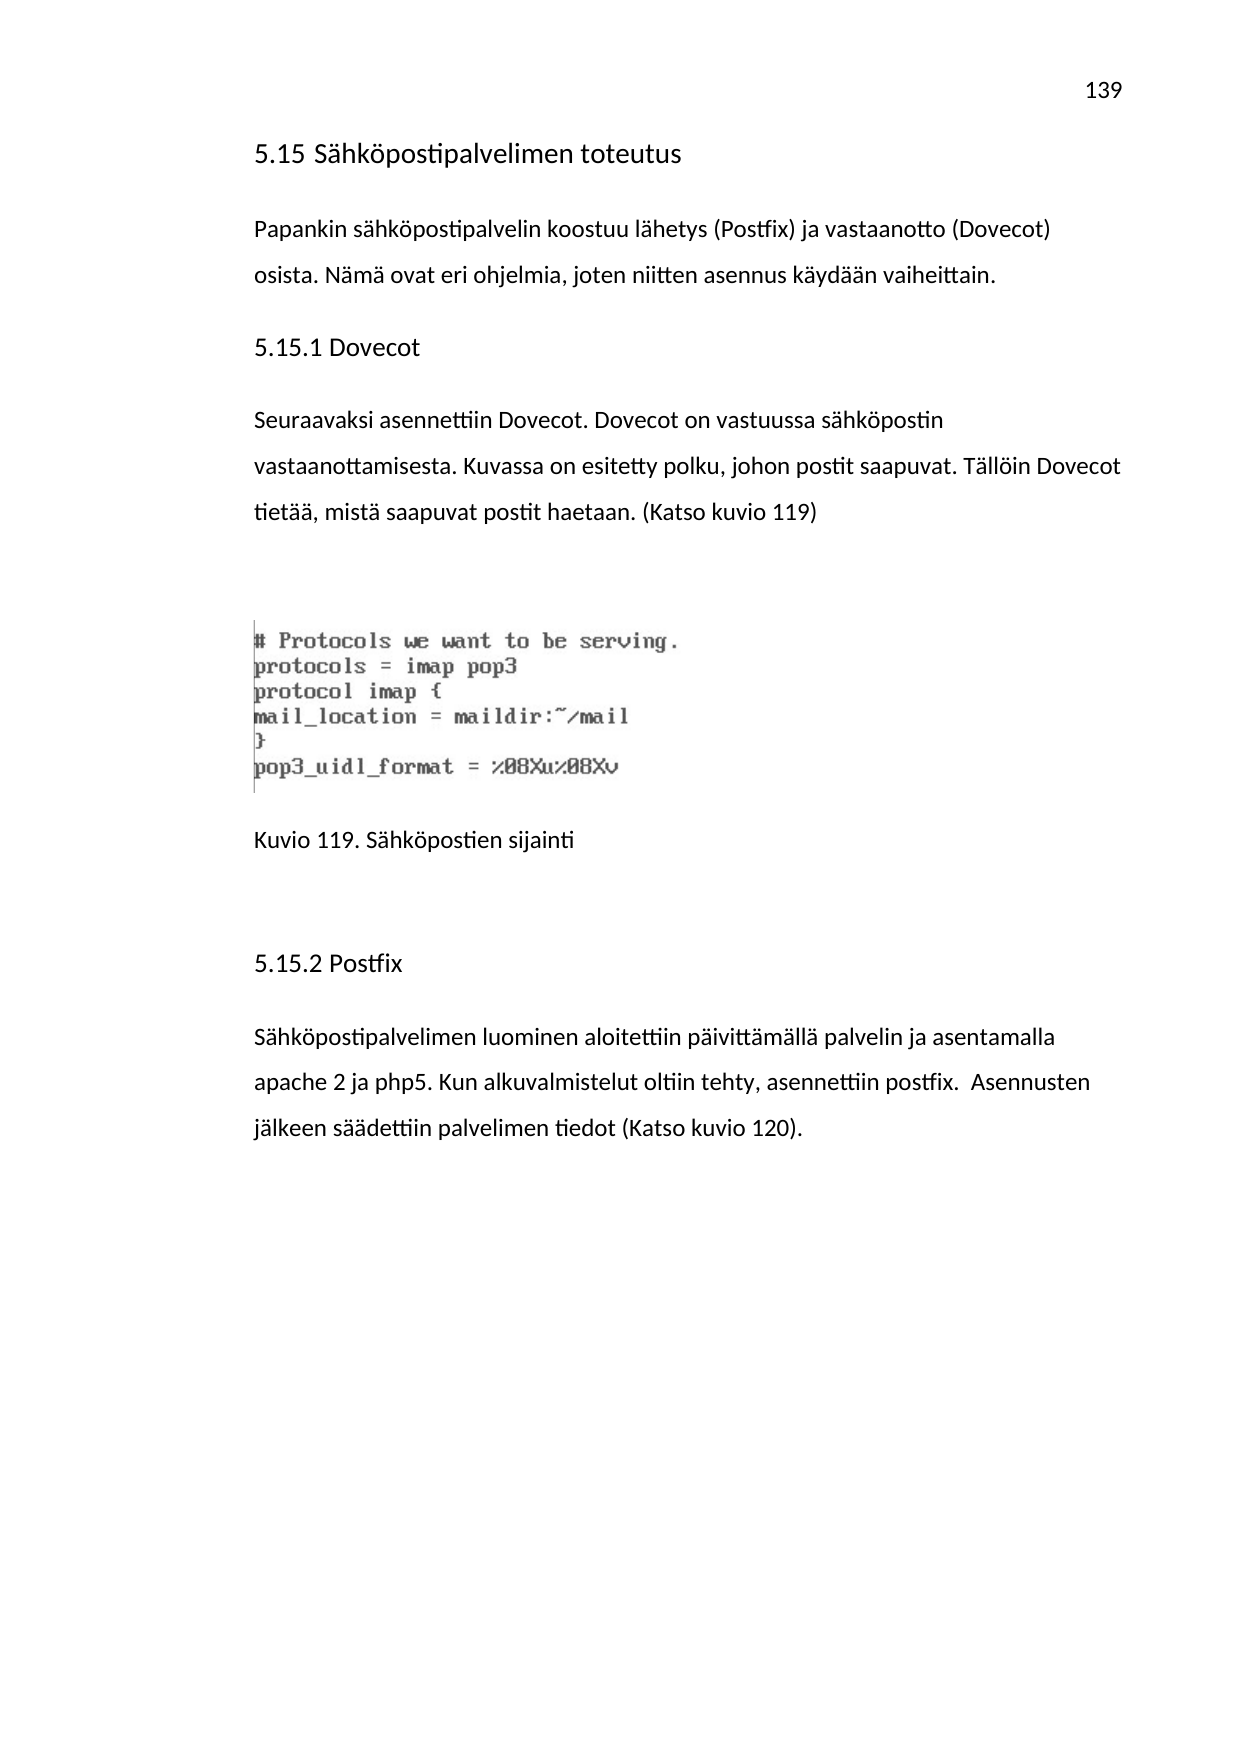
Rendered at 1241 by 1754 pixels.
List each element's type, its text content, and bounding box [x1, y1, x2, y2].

subtitle Sähköpostipalvelimen toteutus [254, 135, 1122, 171]
subtitle Postfix [254, 946, 1122, 979]
text Sähköpostipalvelimen luominen aloitettiin päivittämällä palvelin ja asentamalla apache 2 ja php5. Kun alkuvalmistelut oltiin tehty, asennettiin postfix. Asennusten jälkeen säädettiin palvelimen tiedot (Katso kuvio 120). [254, 1021, 1122, 1143]
picture [253, 620, 753, 793]
text Papankin sähköpostipalvelin koostuu lähetys (Postfix) ja vastaanotto (Dovecot) osista. Nämä ovat eri ohjelmia, joten niitten asennus käydään vaiheittain. [254, 213, 1122, 289]
subtitle Dovecot [254, 330, 1122, 363]
text Seuraavaksi asennettiin Dovecot. Dovecot on vastuussa sähköpostin vastaanottamisesta. Kuvassa on esitetty polku, johon postit saapuvat. Tällöin Dovecot tietää, mistä saapuvat postit haetaan. (Katso kuvio 119) [254, 404, 1122, 526]
